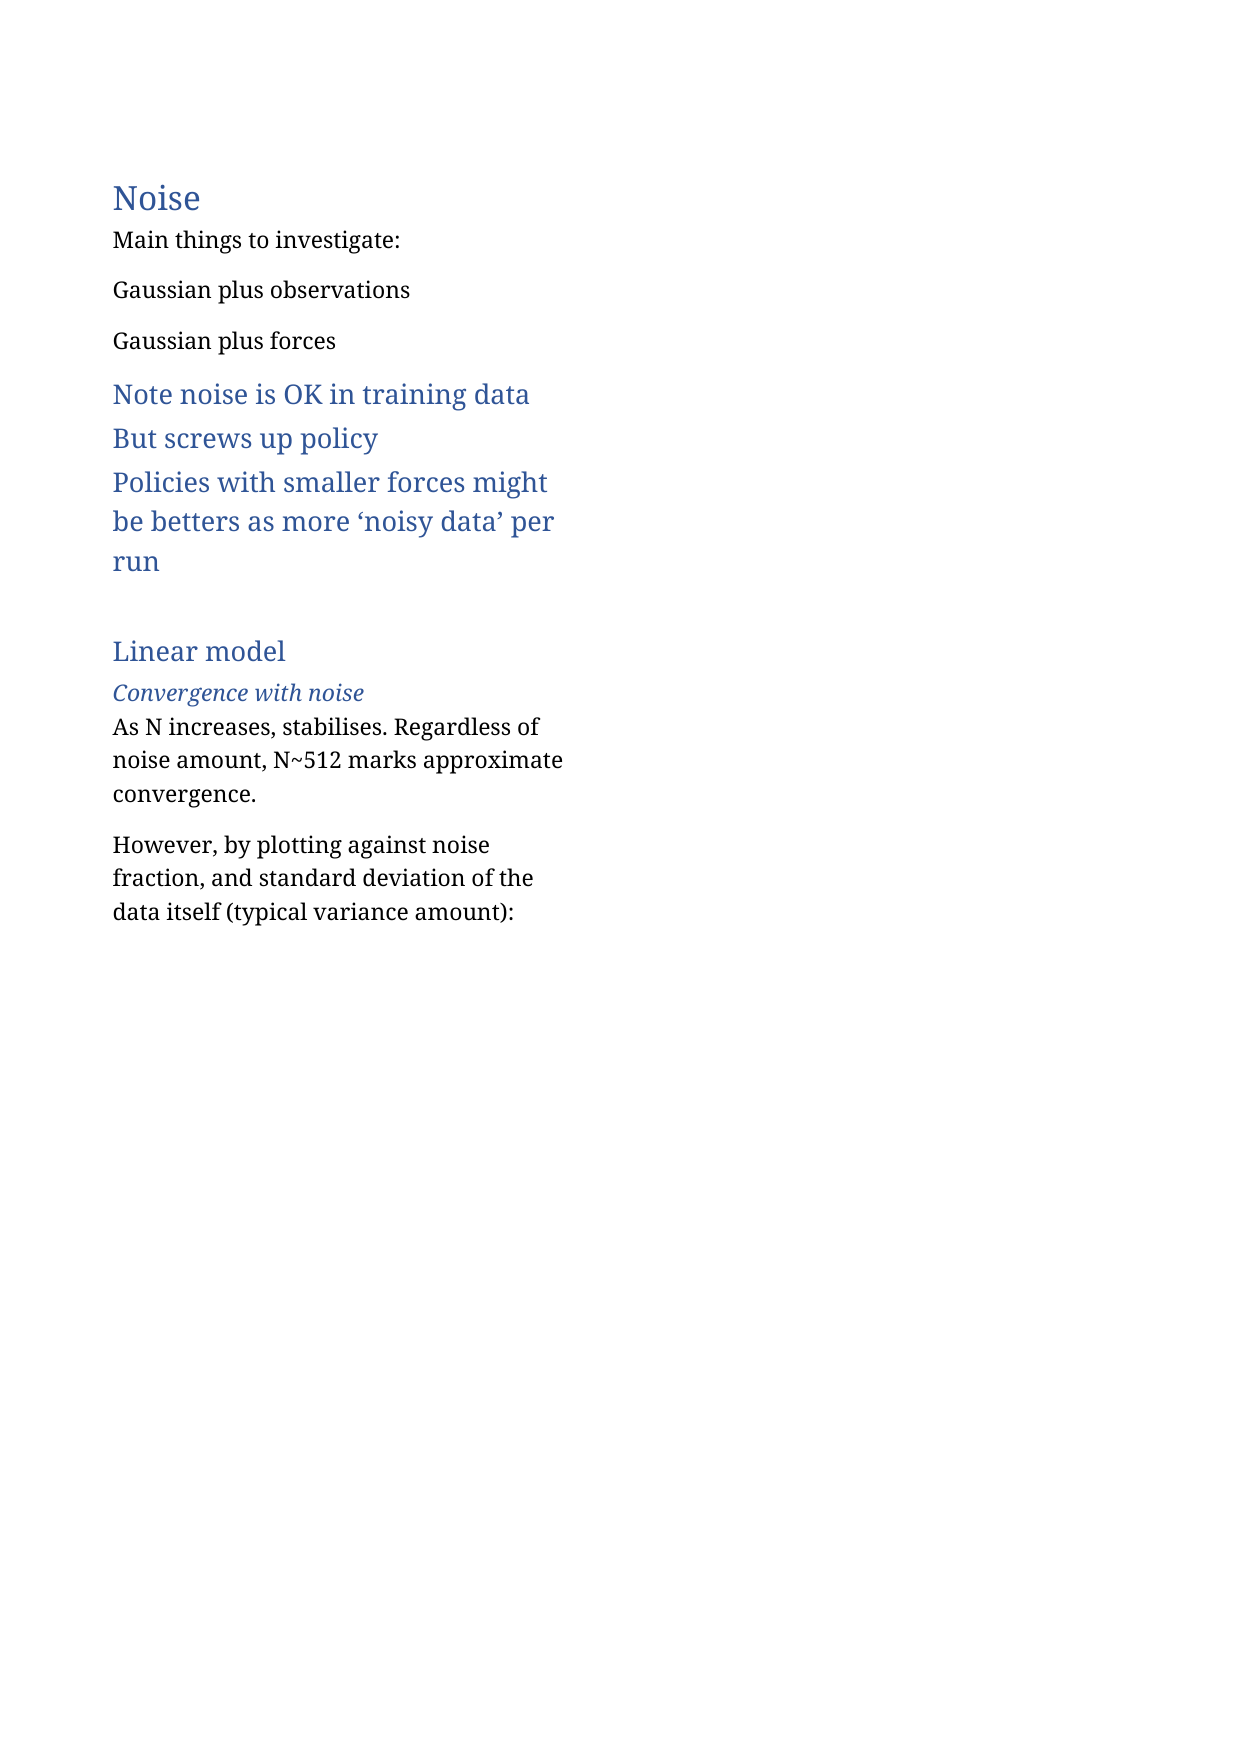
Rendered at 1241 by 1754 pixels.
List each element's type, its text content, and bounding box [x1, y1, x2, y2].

text As N increases, stabilises. Regardless of noise amount, N~512 marks approximate convergence. [112, 711, 583, 809]
subtitle Policies with smaller forces might be betters as more ‘noisy data’ per run [112, 463, 583, 579]
text Main things to investigate: [112, 224, 583, 255]
subtitle Note noise is OK in training data [112, 375, 583, 412]
subtitle But screws up policy [112, 419, 583, 456]
text Gaussian plus observations [112, 274, 583, 306]
text However, by plotting against noise fraction, and standard deviation of the data itself (typical variance amount): [112, 828, 583, 927]
subtitle Linear model [112, 633, 583, 670]
subtitle Convergence with noise [112, 677, 583, 708]
text Gaussian plus forces [112, 325, 583, 356]
subtitle Noise [112, 175, 583, 220]
